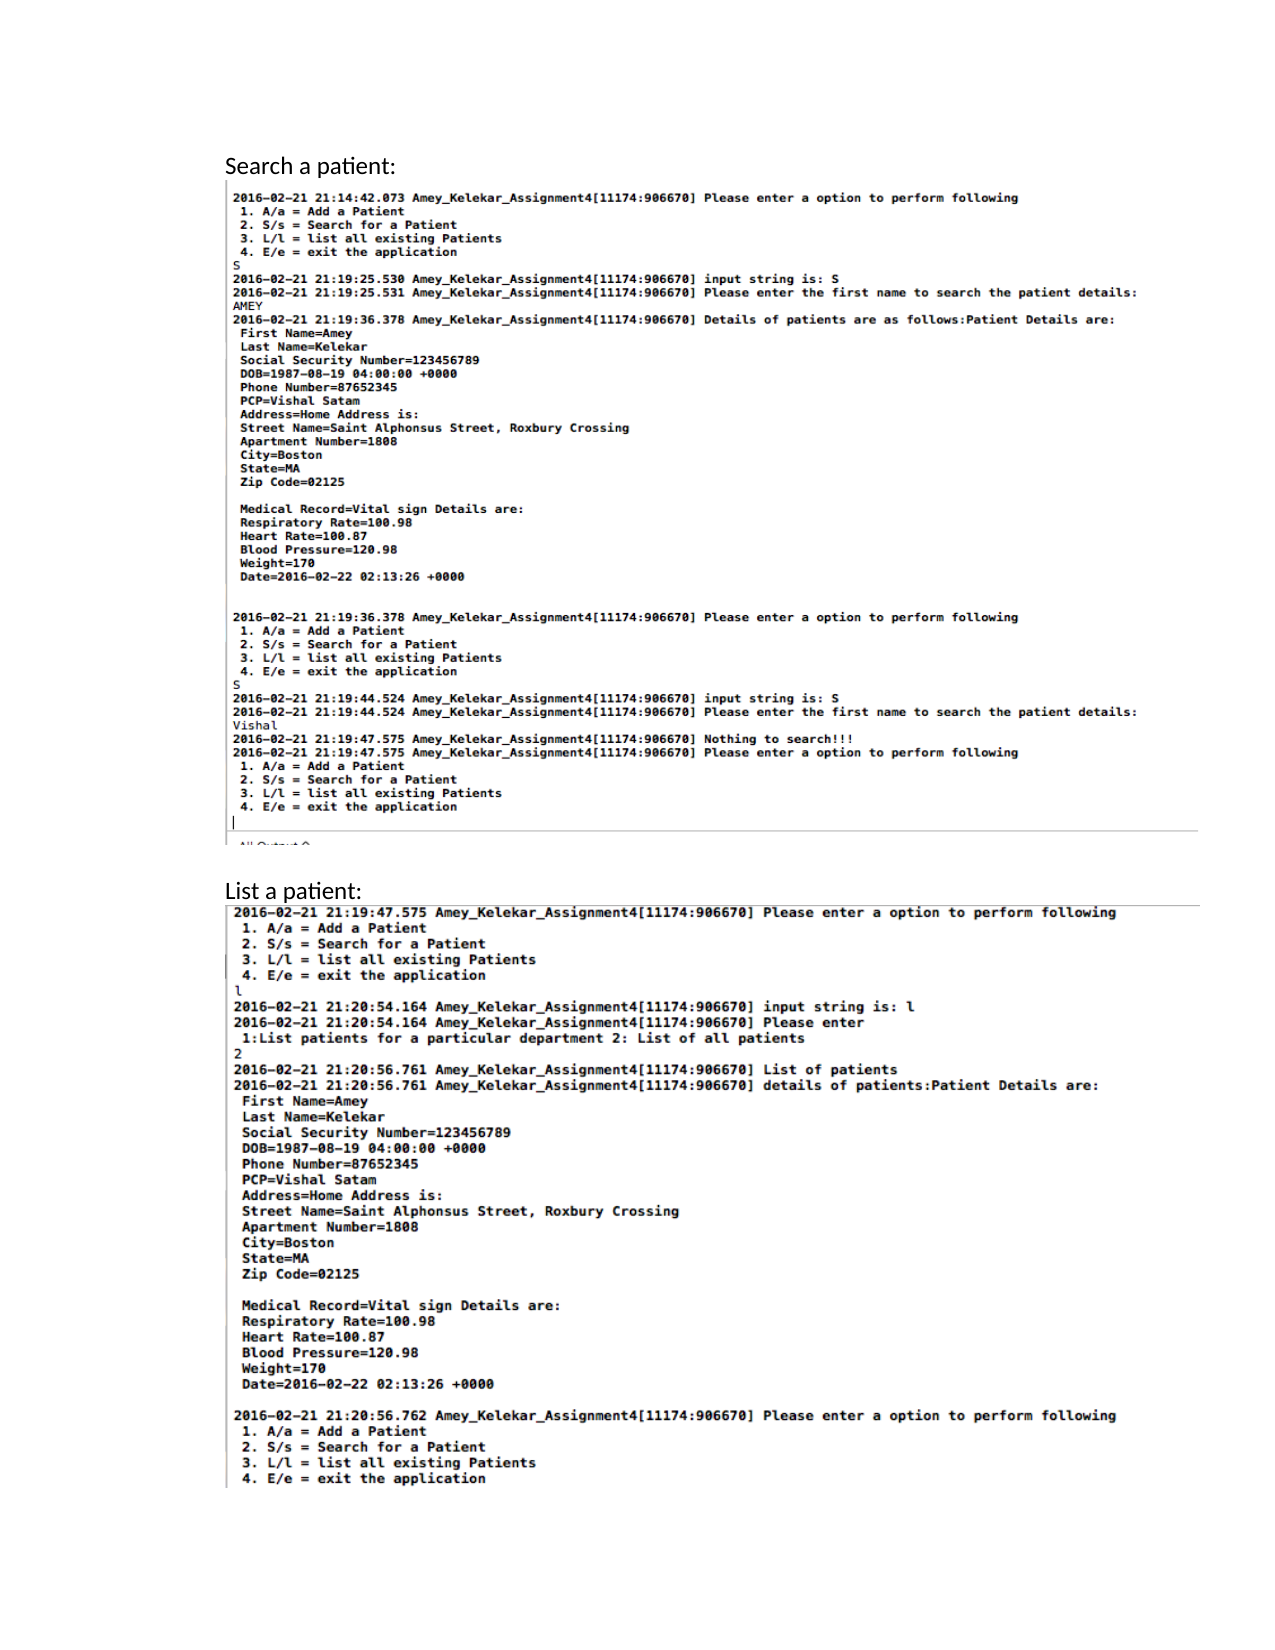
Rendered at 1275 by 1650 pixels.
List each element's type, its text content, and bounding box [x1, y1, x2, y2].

list Search a patient: [225, 150, 1125, 180]
list List a patient: [225, 875, 1125, 905]
picture [225, 905, 1200, 1488]
picture [225, 180, 1199, 845]
